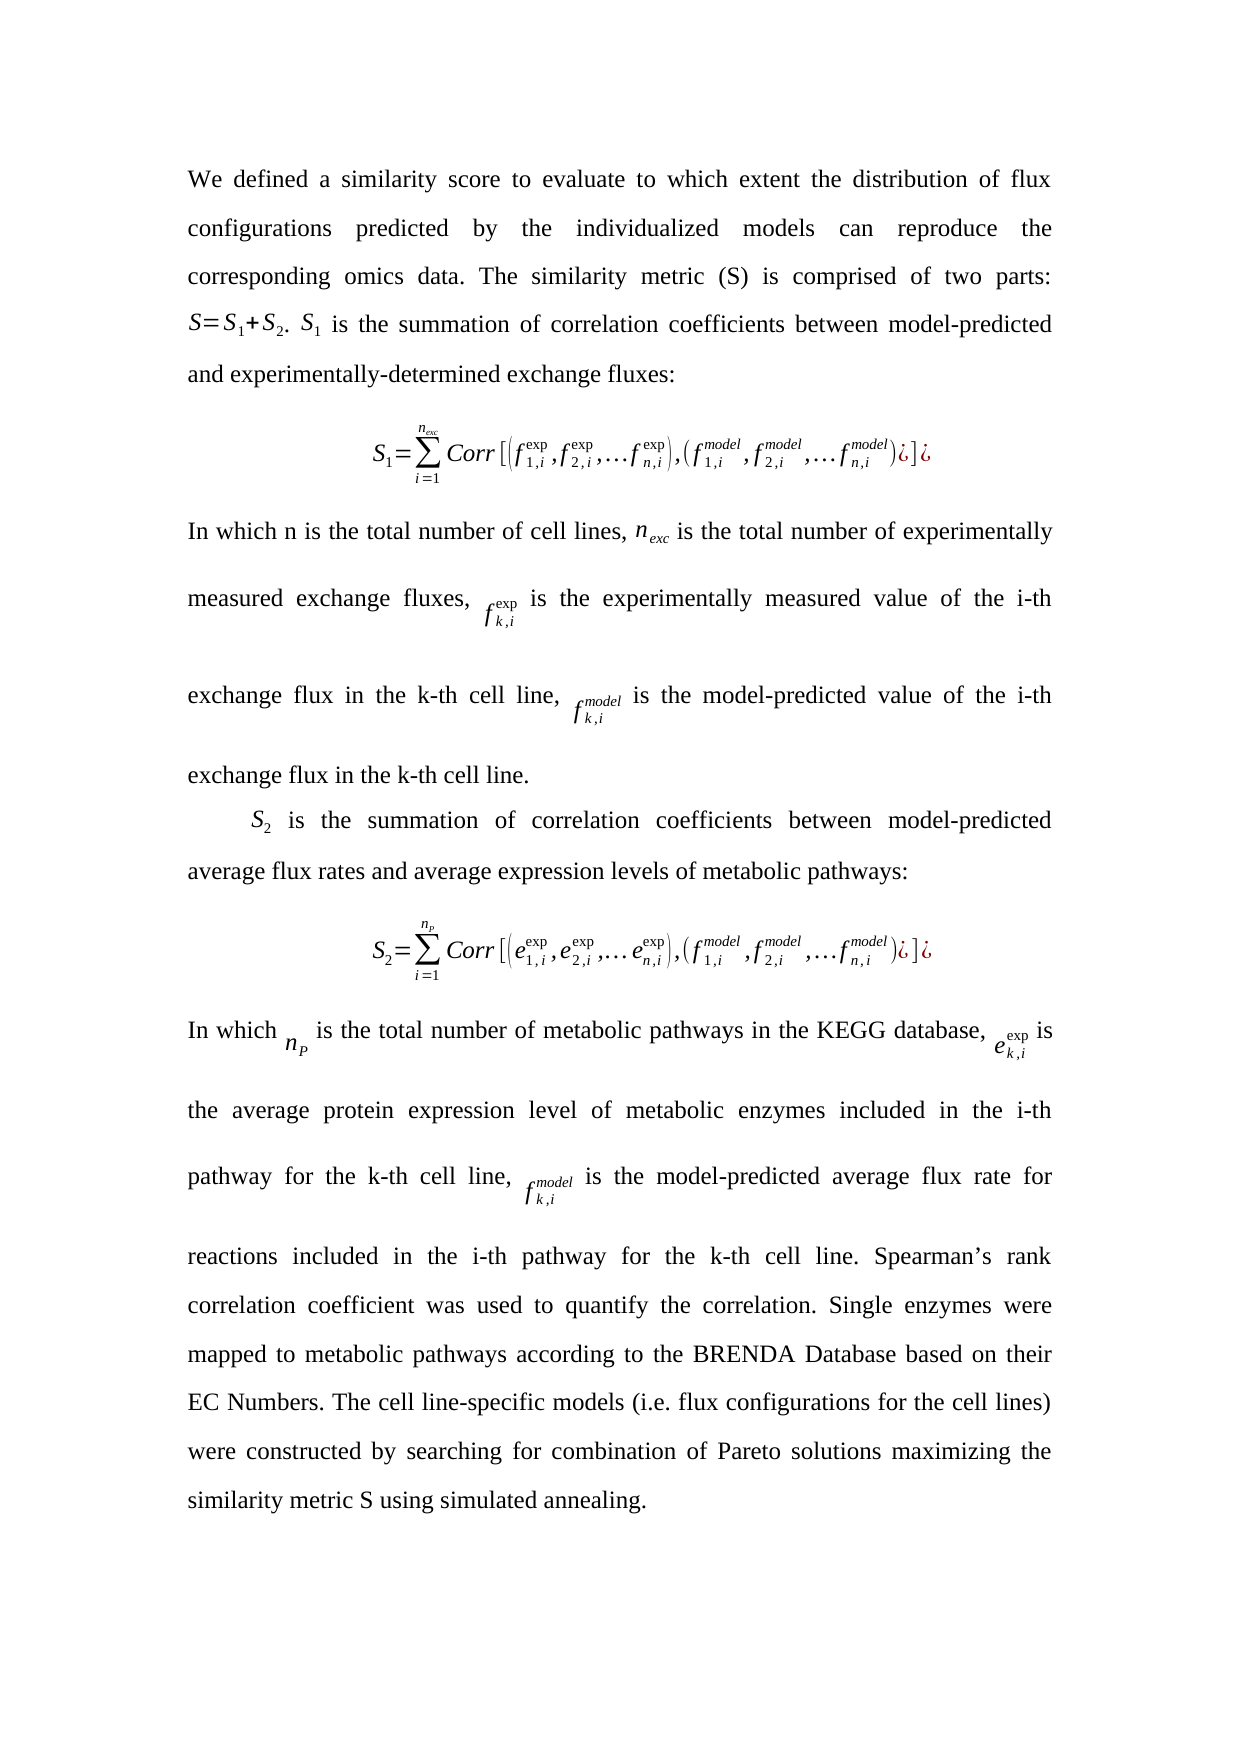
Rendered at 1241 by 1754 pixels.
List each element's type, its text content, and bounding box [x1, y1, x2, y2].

text In which n is the total number of cell lines, is the total number of experimentally measured exchange fluxes, is the experimentally measured value of the i-th exchange flux in the k-th cell line, is the model-predicted value of the i-th exchange flux in the k-th cell line. [187, 515, 1053, 791]
text In which is the total number of metabolic pathways in the KEGG database, is the average protein expression level of metabolic enzymes included in the i-th pathway for the k-th cell line, is the model-predicted average flux rate for reactions included in the i-th pathway for the k-th cell line. Spearman’s rank correlation coefficient was used to quantify the correlation. Single enzymes were mapped to metabolic pathways according to the BRENDA Database based on their EC Numbers. The cell line-specific models (i.e. flux configurations for the cell lines) were constructed by searching for combination of Pareto solutions maximizing the similarity metric S using simulated annealing. [187, 1012, 1053, 1516]
text is the summation of correlation coefficients between model-predicted average flux rates and average expression levels of metabolic pathways: [187, 805, 1053, 887]
text We defined a similarity score to evaluate to which extent the distribution of flux configurations predicted by the individualized models can reproduce the corresponding omics data. The similarity metric (S) is comprised of two parts: . is the summation of correlation coefficients between model-predicted and experimentally-determined exchange fluxes: [187, 162, 1053, 389]
